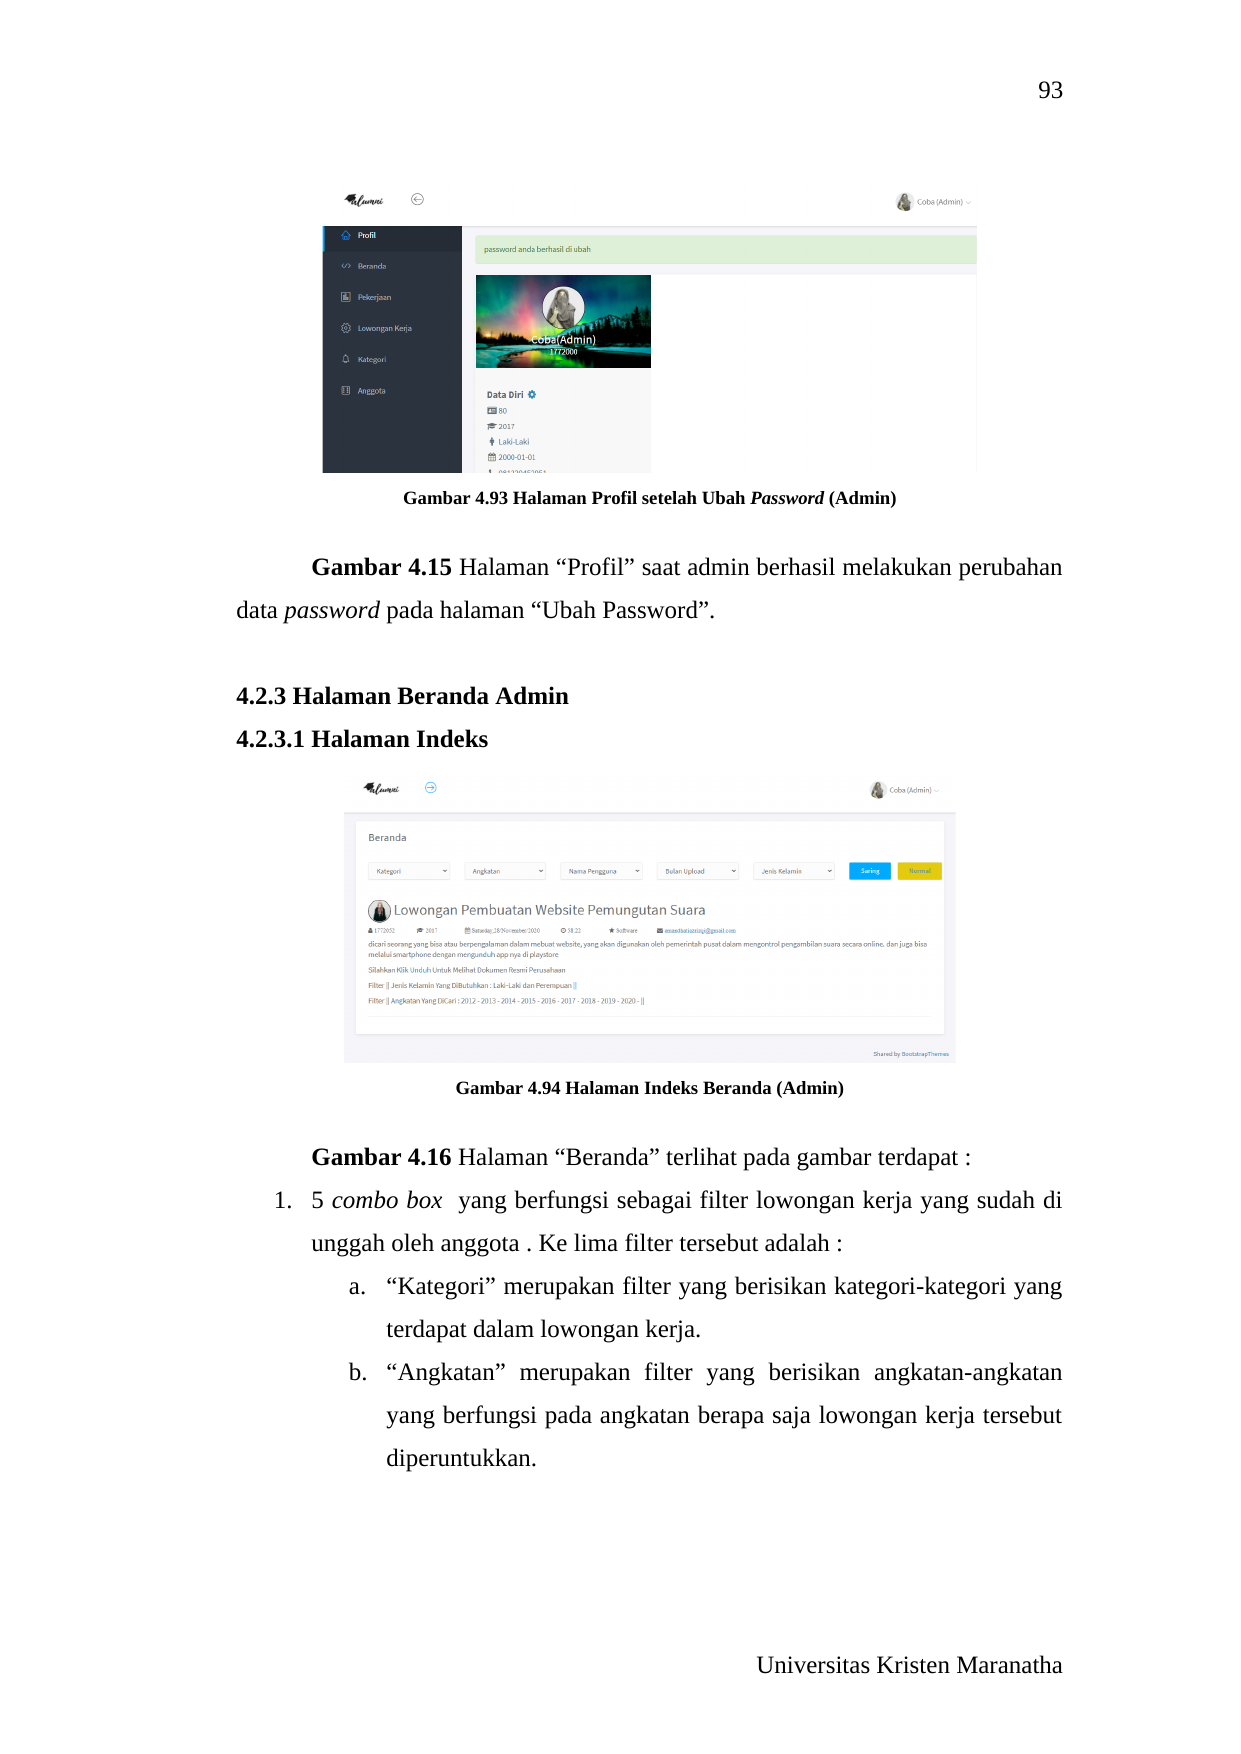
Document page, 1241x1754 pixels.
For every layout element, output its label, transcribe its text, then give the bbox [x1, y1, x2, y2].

text Gambar 4.15 Halaman “Profil” saat admin berhasil melakukan perubahan data password pada halaman “Ubah Password”. [236, 552, 1063, 623]
picture [322, 177, 977, 473]
list 5 combo box yang berfungsi sebagai filter lowongan kerja yang sudah di unggah oleh anggota . Ke lima filter tersebut adalah : [274, 1185, 1063, 1257]
subtitle Halaman Beranda Admin [236, 681, 1063, 710]
subtitle Halaman Indeks [236, 724, 1063, 753]
text Gambar 4.16 Halaman “Beranda” terlihat pada gambar terdapat : [236, 1142, 1063, 1170]
picture [343, 767, 956, 1063]
list “Angkatan” merupakan filter yang berisikan angkatan-angkatan yang berfungsi pada angkatan berapa saja lowongan kerja tersebut diperuntukkan. [349, 1357, 1063, 1472]
list “Kategori” merupakan filter yang berisikan kategori-kategori yang terdapat dalam lowongan kerja. [349, 1271, 1063, 1343]
